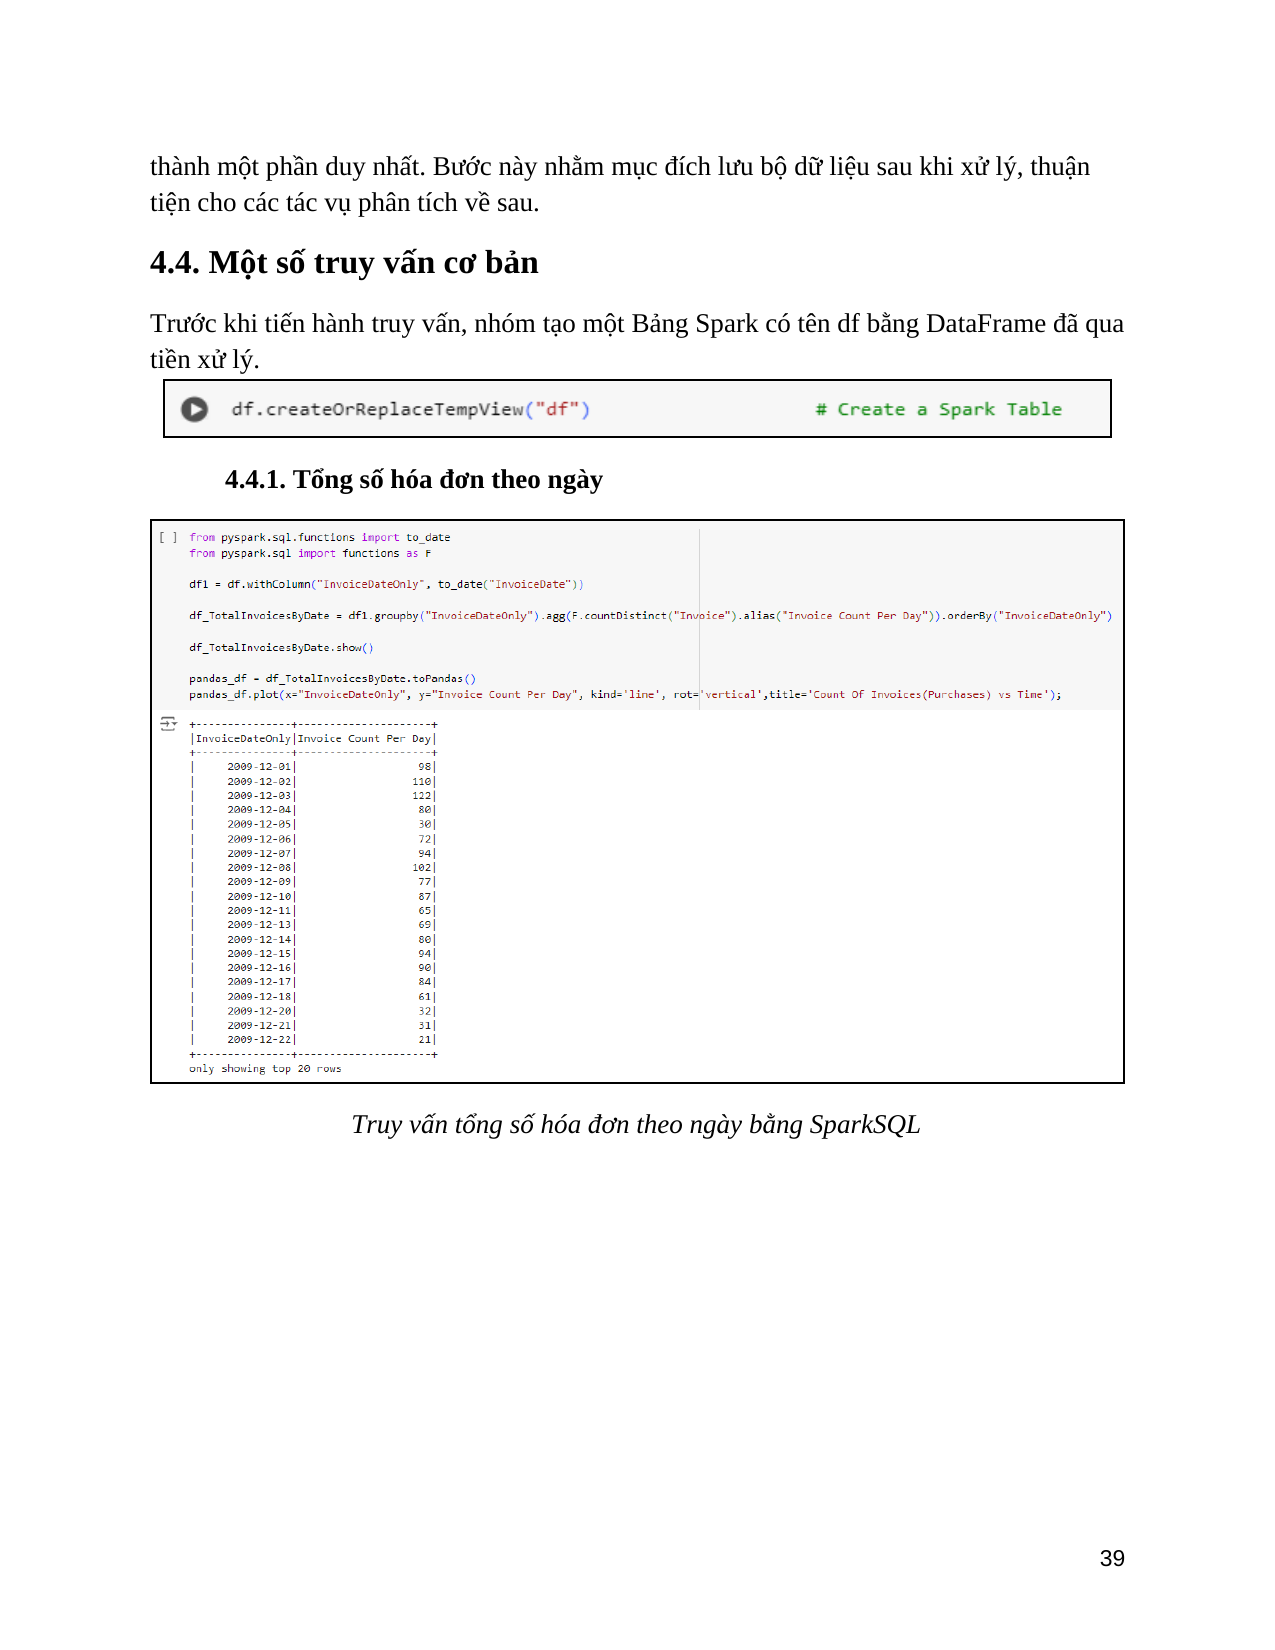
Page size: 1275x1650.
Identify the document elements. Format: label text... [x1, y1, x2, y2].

text Trước khi tiến hành truy vấn, nhóm tạo một Bảng Spark có tên df bằng DataFrame đã qua tiền xử lý. [150, 307, 1125, 374]
picture [165, 381, 1110, 436]
picture [152, 521, 1123, 1082]
subtitle 4.4.1. Tổng số hóa đơn theo ngày [150, 463, 1125, 494]
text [150, 150, 1125, 217]
subtitle 4.4. Một số truy vấn cơ bản [150, 242, 1125, 281]
text Truy vấn tổng số hóa đơn theo ngày bằng SparkSQL [150, 1108, 1125, 1140]
